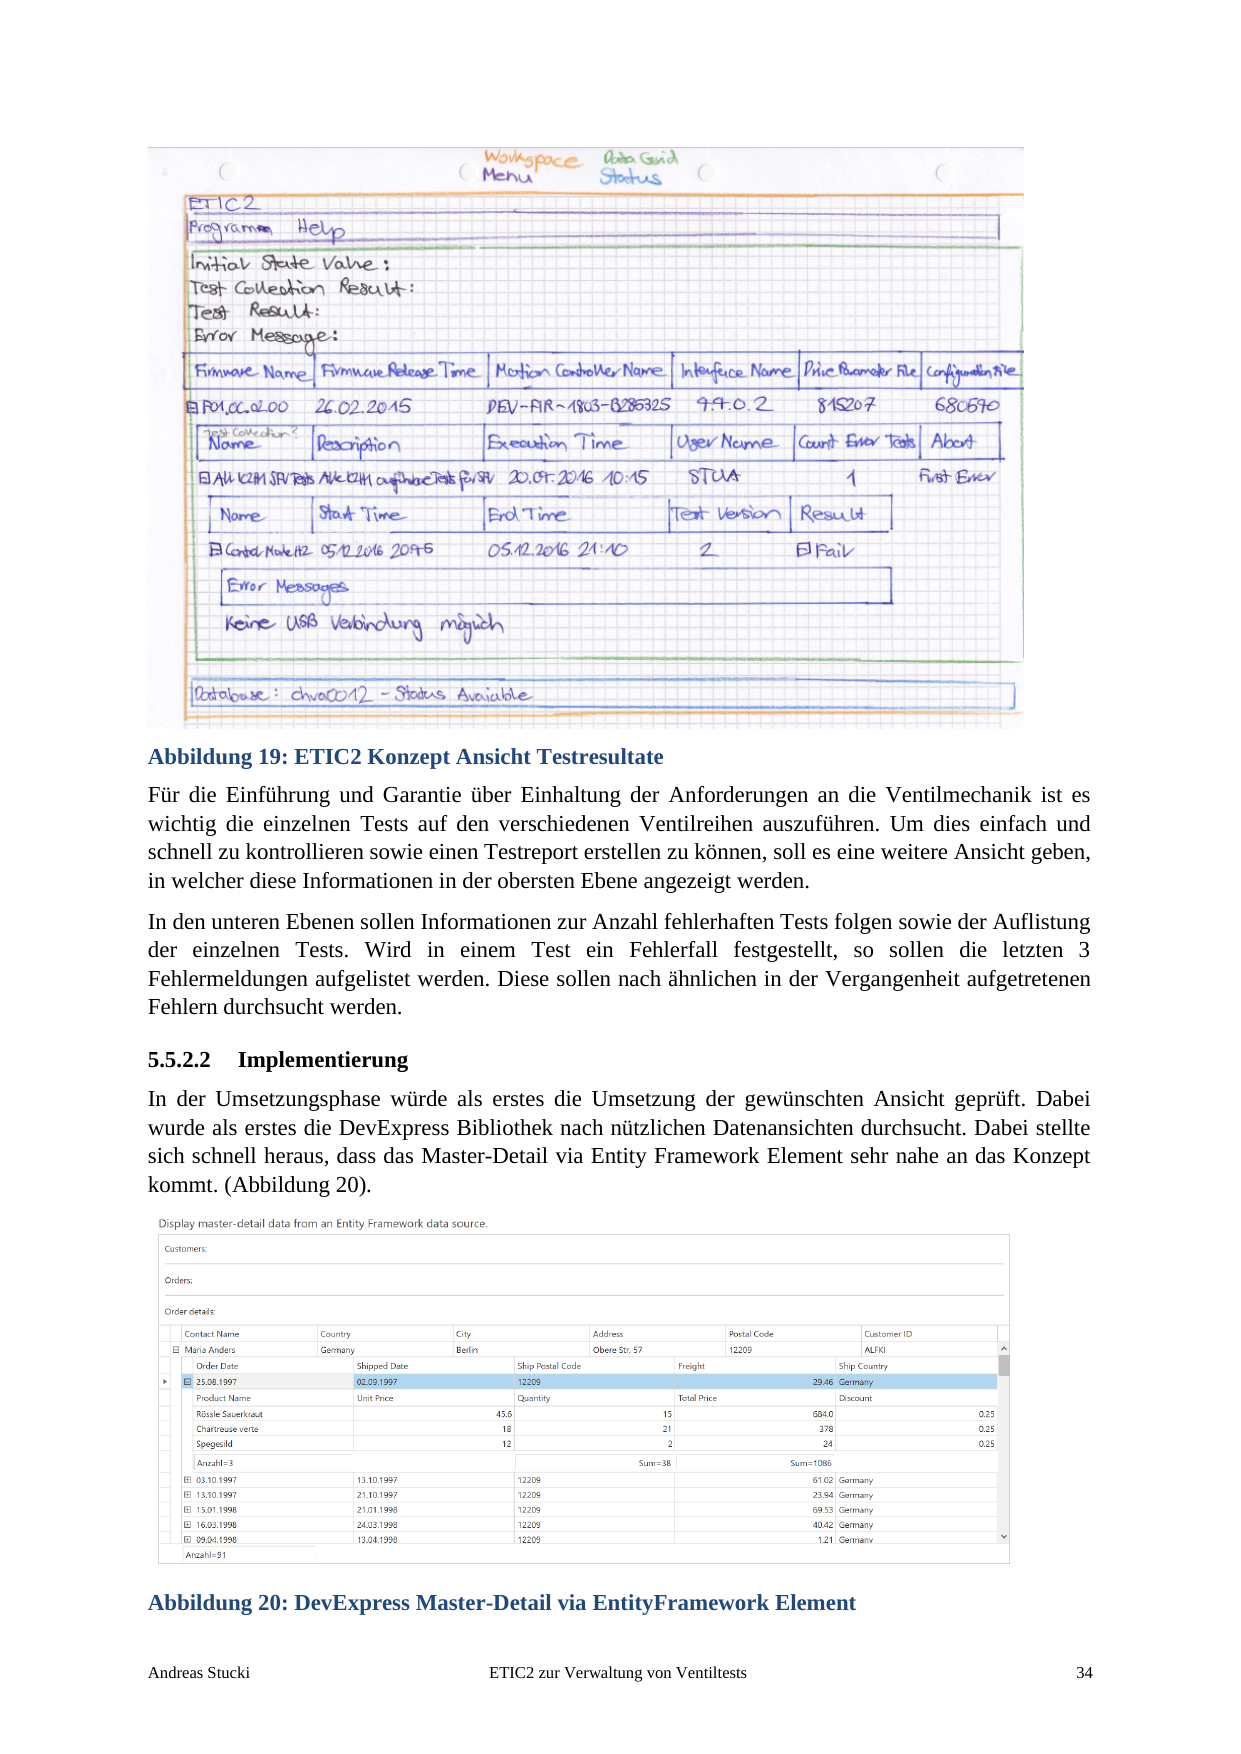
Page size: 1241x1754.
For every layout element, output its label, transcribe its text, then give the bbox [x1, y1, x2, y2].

text In den unteren Ebenen sollen Informationen zur Anzahl fehlerhaften Tests folgen sowie der Auflistung der einzelnen Tests. Wird in einem Test ein Fehlerfall festgestellt, so sollen die letzten 3 Fehlermeldungen aufgelistet werden. Diese sollen nach ähnlichen in der Vergangenheit aufgetretenen Fehlern durchsucht werden. [148, 908, 1092, 1019]
picture [147, 1211, 1015, 1575]
text Für die Einführung und Garantie über Einhaltung der Anforderungen an die Ventilmechanik ist es wichtig die einzelnen Tests auf den verschiedenen Ventilreihen auszuführen. Um dies einfach und schnell zu kontrollieren sowie einen Testreport erstellen zu können, soll es eine weitere Ansicht geben, in welcher diese Informationen in der obersten Ebene angezeigt werden. [148, 782, 1092, 893]
text In der Umsetzungsphase würde als erstes die Umsetzung der gewünschten Ansicht geprüft. Dabei wurde als erstes die DevExpress Bibliothek nach nützlichen Datenansichten durchsucht. Dabei stellte sich schnell heraus, dass das Master-Detail via Entity Framework Element sehr nahe an das Konzept kommt. (Abbildung 20). [148, 1085, 1092, 1197]
picture [147, 147, 1024, 729]
subtitle Implementierung [148, 1047, 1092, 1073]
